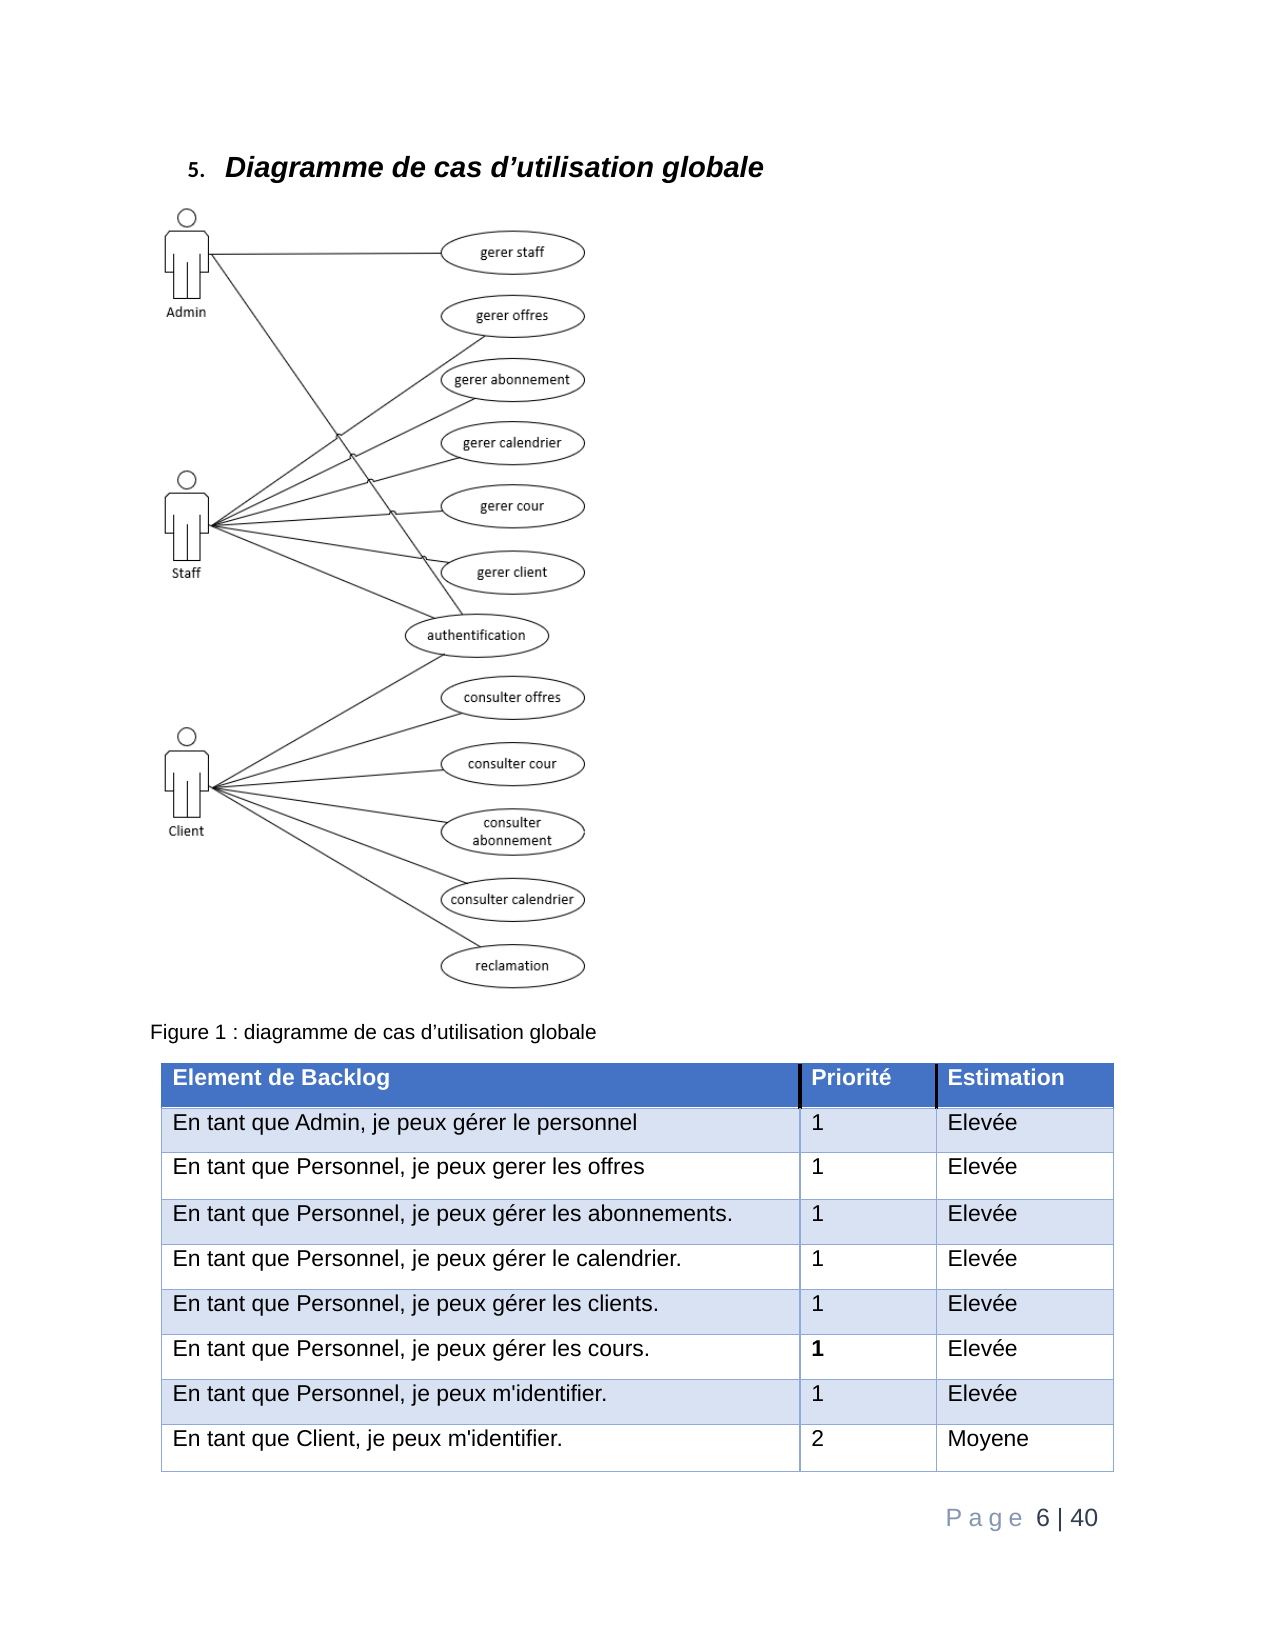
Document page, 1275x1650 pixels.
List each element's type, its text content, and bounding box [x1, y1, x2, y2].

table_cell Elevée [937, 1380, 1113, 1424]
table_header Element de Backlog [162, 1064, 798, 1107]
text Figure 1 : diagramme de cas d’utilisation globale [150, 1020, 1125, 1044]
table_cell 1 [801, 1200, 936, 1244]
table_cell En tant que Personnel, je peux m'identifier. [162, 1380, 799, 1424]
table_cell En tant que Personnel, je peux gérer les abonnements. [162, 1200, 799, 1244]
table_cell 1 [801, 1335, 936, 1379]
table_cell Elevée [937, 1245, 1113, 1289]
table_cell Elevée [937, 1153, 1113, 1199]
table_cell En tant que Personnel, je peux gerer les offres [162, 1153, 799, 1199]
table_cell En tant que Personnel, je peux gérer le calendrier. [162, 1245, 799, 1289]
table_cell Elevée [937, 1109, 1113, 1152]
table_cell 2 [801, 1425, 936, 1471]
picture [150, 198, 624, 1002]
table_cell En tant que Client, je peux m'identifier. [162, 1425, 799, 1471]
table_cell Elevée [937, 1290, 1113, 1334]
table_cell 1 [801, 1109, 936, 1152]
table_cell En tant que Personnel, je peux gérer les cours. [162, 1335, 799, 1379]
table_cell 1 [801, 1380, 936, 1424]
table_cell Elevée [937, 1200, 1113, 1244]
subtitle Diagramme de cas d’utilisation globale [187, 150, 1125, 183]
table_cell En tant que Personnel, je peux gérer les clients. [162, 1290, 799, 1334]
table_cell Moyene [937, 1425, 1113, 1471]
table_cell Elevée [937, 1335, 1113, 1379]
table_cell 1 [801, 1153, 936, 1199]
table_cell 1 [801, 1245, 936, 1289]
table_cell En tant que Admin, je peux gérer le personnel [162, 1109, 799, 1152]
table_header Estimation [938, 1064, 1113, 1107]
table_header Priorité [802, 1064, 935, 1107]
table_cell 1 [801, 1290, 936, 1334]
